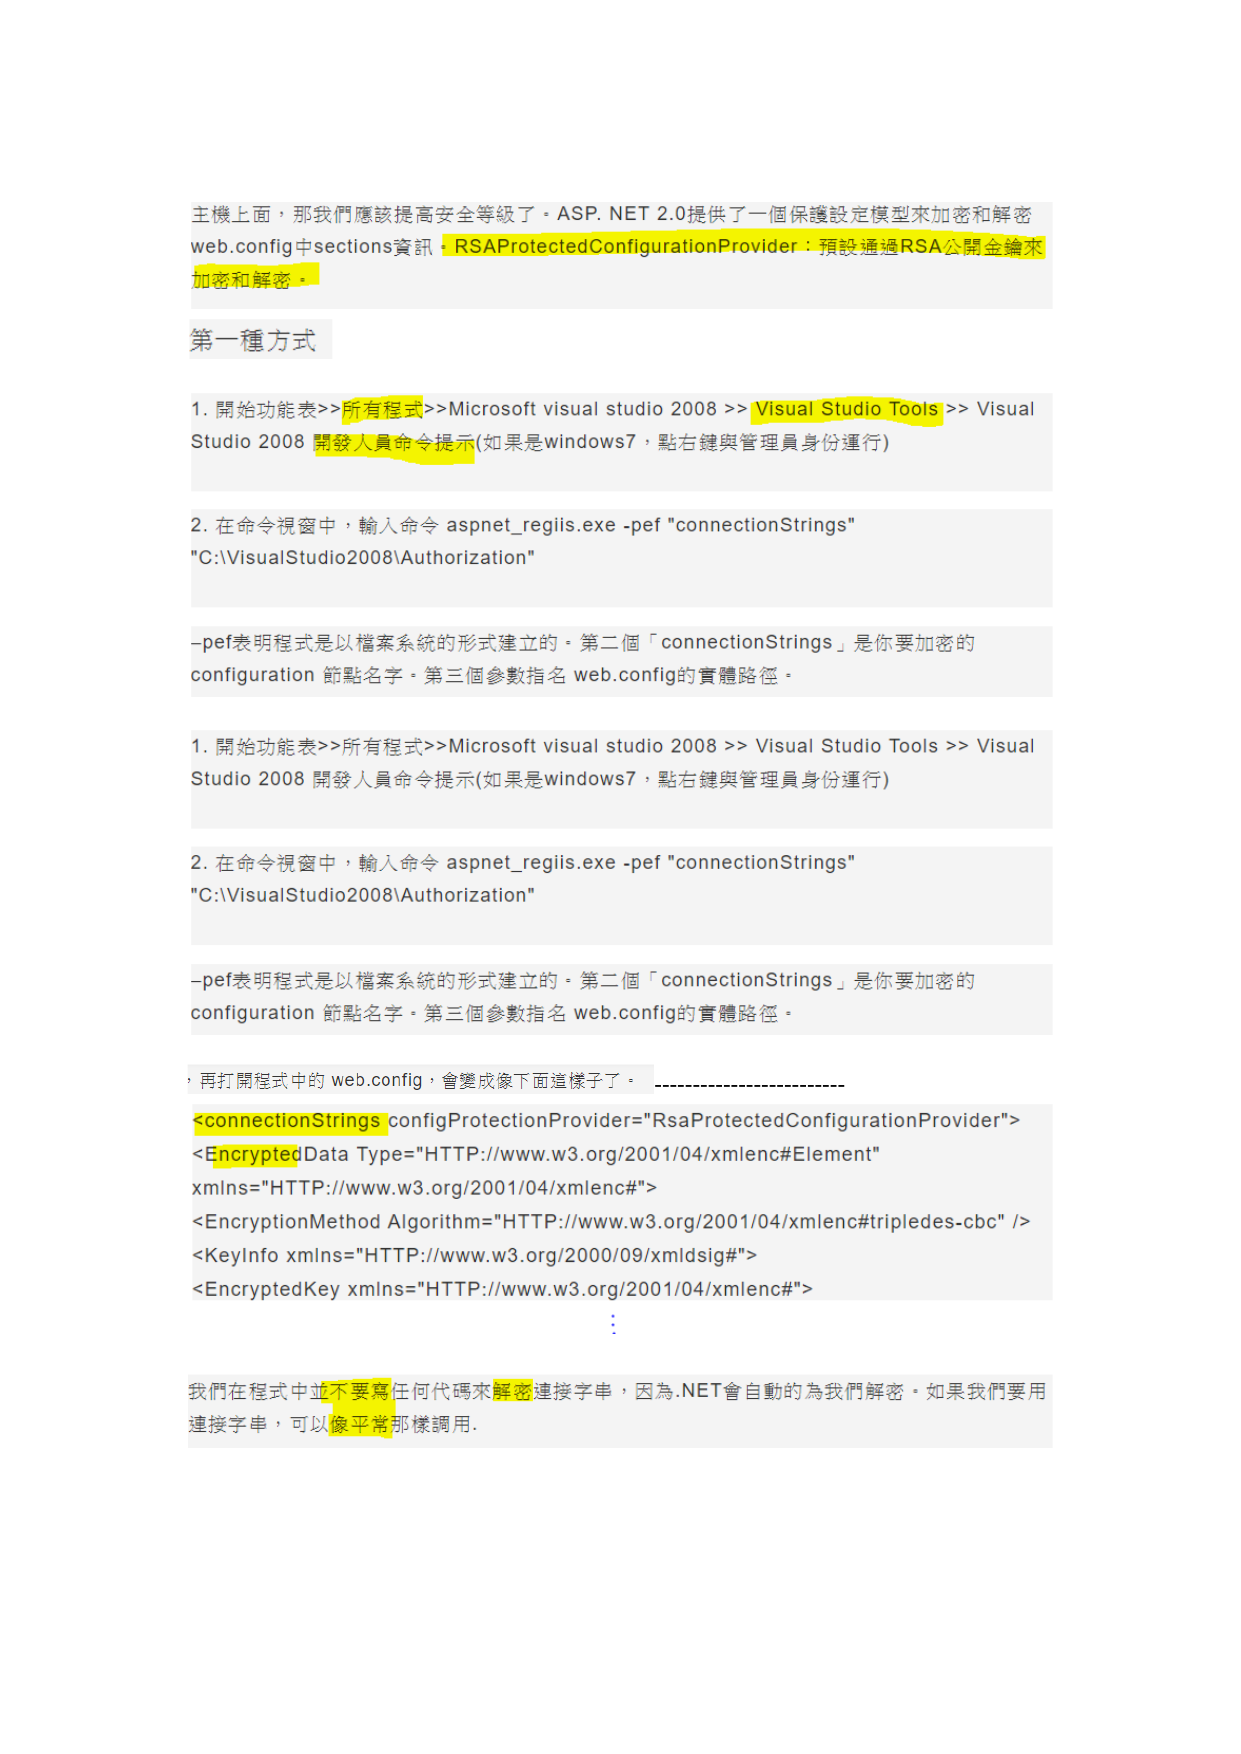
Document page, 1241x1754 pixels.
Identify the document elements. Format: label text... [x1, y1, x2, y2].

picture [187, 1364, 1053, 1448]
picture [187, 202, 1053, 309]
picture [187, 314, 333, 359]
picture [187, 389, 1053, 697]
picture [187, 1102, 1053, 1334]
picture [187, 727, 1053, 1035]
picture [187, 1064, 654, 1094]
